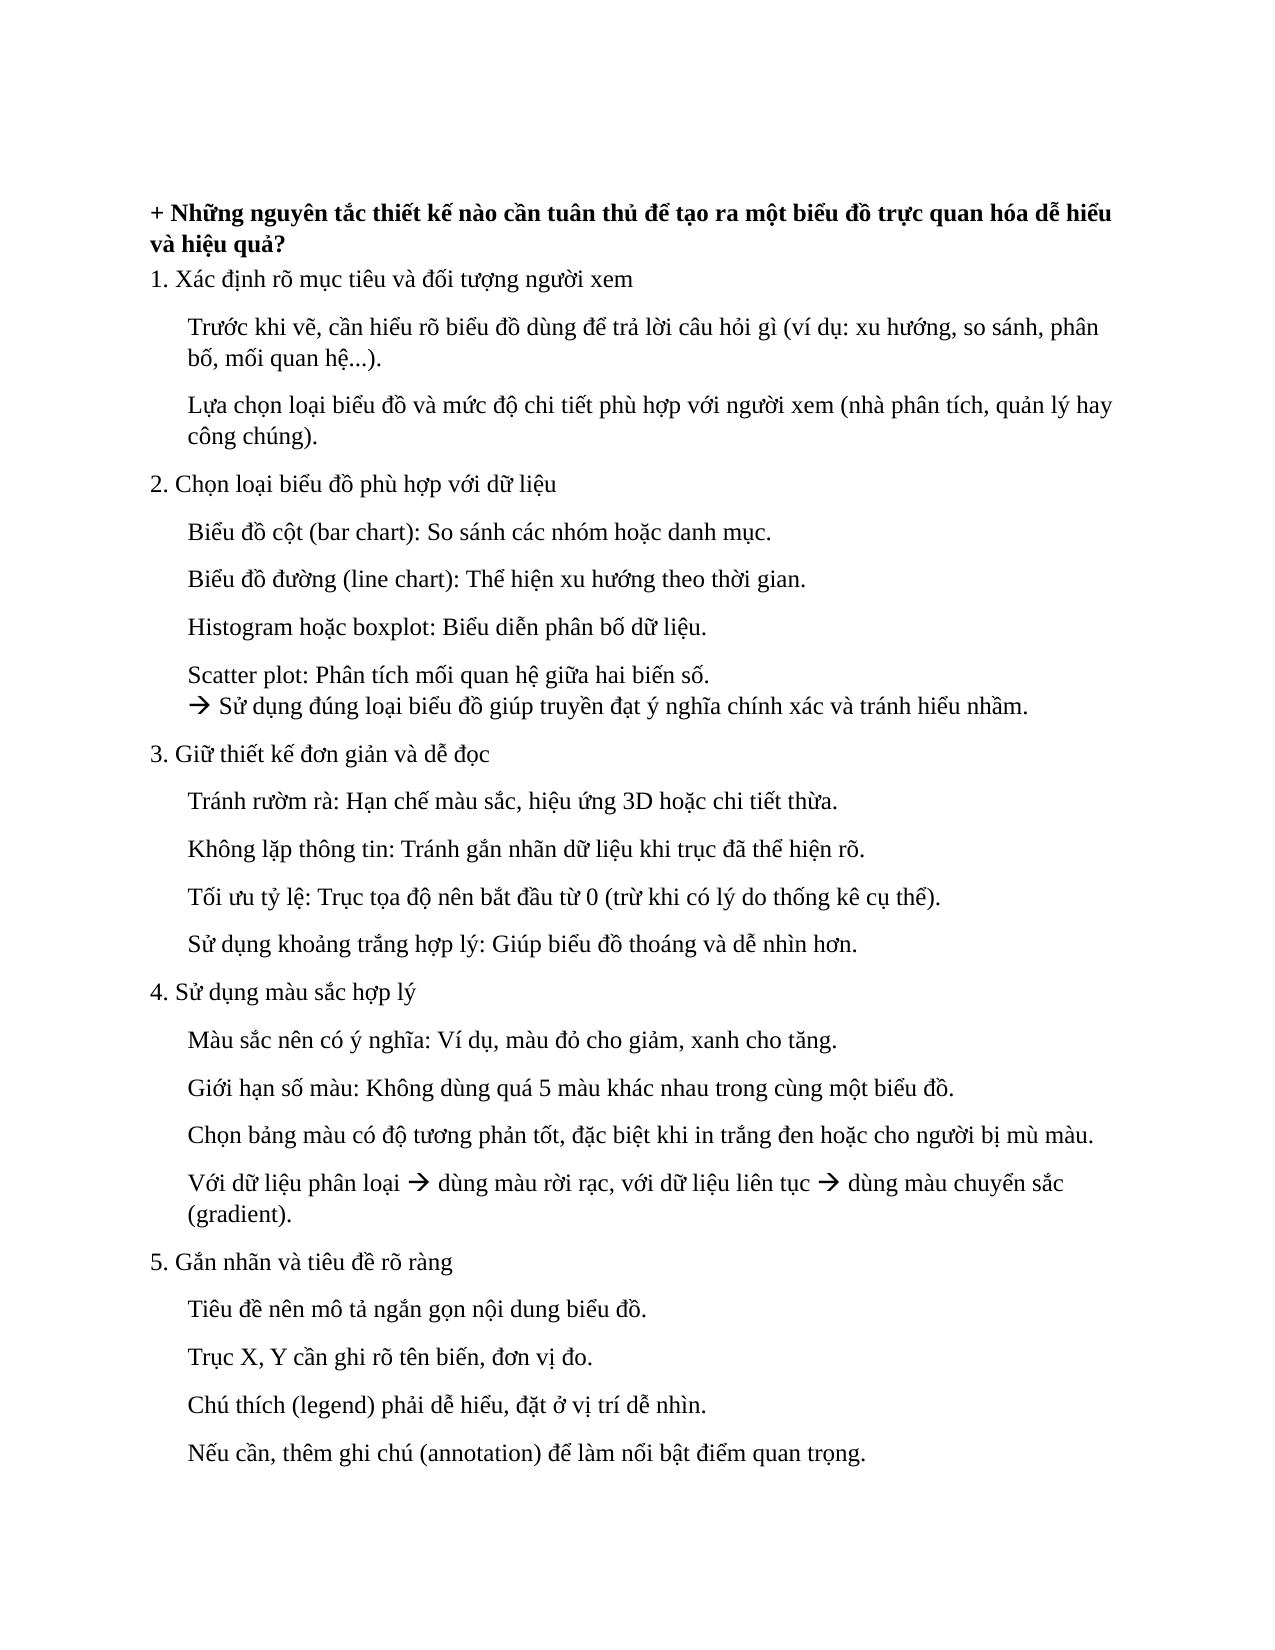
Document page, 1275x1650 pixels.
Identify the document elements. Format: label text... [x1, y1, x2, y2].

text Nếu cần, thêm ghi chú (annotation) để làm nổi bật điểm quan trọng. [187, 1438, 1125, 1466]
text Không lặp thông tin: Tránh gắn nhãn dữ liệu khi trục đã thể hiện rõ. [187, 834, 1125, 863]
text Lựa chọn loại biểu đồ và mức độ chi tiết phù hợp với người xem (nhà phân tích, quản lý hay công chúng). [187, 390, 1125, 450]
text 3. Giữ thiết kế đơn giản và dễ đọc [150, 739, 1125, 767]
text Chú thích (legend) phải dễ hiểu, đặt ở vị trí dễ nhìn. [187, 1390, 1125, 1419]
text Histogram hoặc boxplot: Biểu diễn phân bố dữ liệu. [187, 612, 1125, 641]
text Với dữ liệu phân loại dùng màu rời rạc, với dữ liệu liên tục dùng màu chuyển sắc (gradient). [187, 1168, 1125, 1228]
text 5. Gắn nhãn và tiêu đề rõ ràng [150, 1247, 1125, 1276]
text Tối ưu tỷ lệ: Trục tọa độ nên bắt đầu từ 0 (trừ khi có lý do thống kê cụ thể). [187, 882, 1125, 911]
text 1. Xác định rõ mục tiêu và đối tượng người xem [150, 264, 1125, 293]
text Chọn bảng màu có độ tương phản tốt, đặc biệt khi in trắng đen hoặc cho người bị mù màu. [187, 1120, 1125, 1149]
subtitle + Những nguyên tắc thiết kế nào cần tuân thủ để tạo ra một biểu đồ trực quan hóa dễ hiểu và hiệu quả? [150, 198, 1125, 257]
text 2. Chọn loại biểu đồ phù hợp với dữ liệu [150, 469, 1125, 498]
text Tránh rườm rà: Hạn chế màu sắc, hiệu ứng 3D hoặc chi tiết thừa. [187, 786, 1125, 815]
text Trục X, Y cần ghi rõ tên biến, đơn vị đo. [187, 1342, 1125, 1371]
text Giới hạn số màu: Không dùng quá 5 màu khác nhau trong cùng một biểu đồ. [187, 1073, 1125, 1101]
text Sử dụng khoảng trắng hợp lý: Giúp biểu đồ thoáng và dễ nhìn hơn. [187, 929, 1125, 958]
text Tiêu đề nên mô tả ngắn gọn nội dung biểu đồ. [187, 1294, 1125, 1323]
text Biểu đồ đường (line chart): Thể hiện xu hướng theo thời gian. [187, 564, 1125, 593]
text Scatter plot: Phân tích mối quan hệ giữa hai biến số. Sử dụng đúng loại biểu đồ giúp truyền đạt ý nghĩa chính xác và tránh hiểu nhầm. [187, 660, 1125, 720]
text Trước khi vẽ, cần hiểu rõ biểu đồ dùng để trả lời câu hỏi gì (ví dụ: xu hướng, so sánh, phân bố, mối quan hệ...). [187, 312, 1125, 371]
text Màu sắc nên có ý nghĩa: Ví dụ, màu đỏ cho giảm, xanh cho tăng. [187, 1025, 1125, 1054]
text 4. Sử dụng màu sắc hợp lý [150, 977, 1125, 1006]
text Biểu đồ cột (bar chart): So sánh các nhóm hoặc danh mục. [187, 517, 1125, 546]
